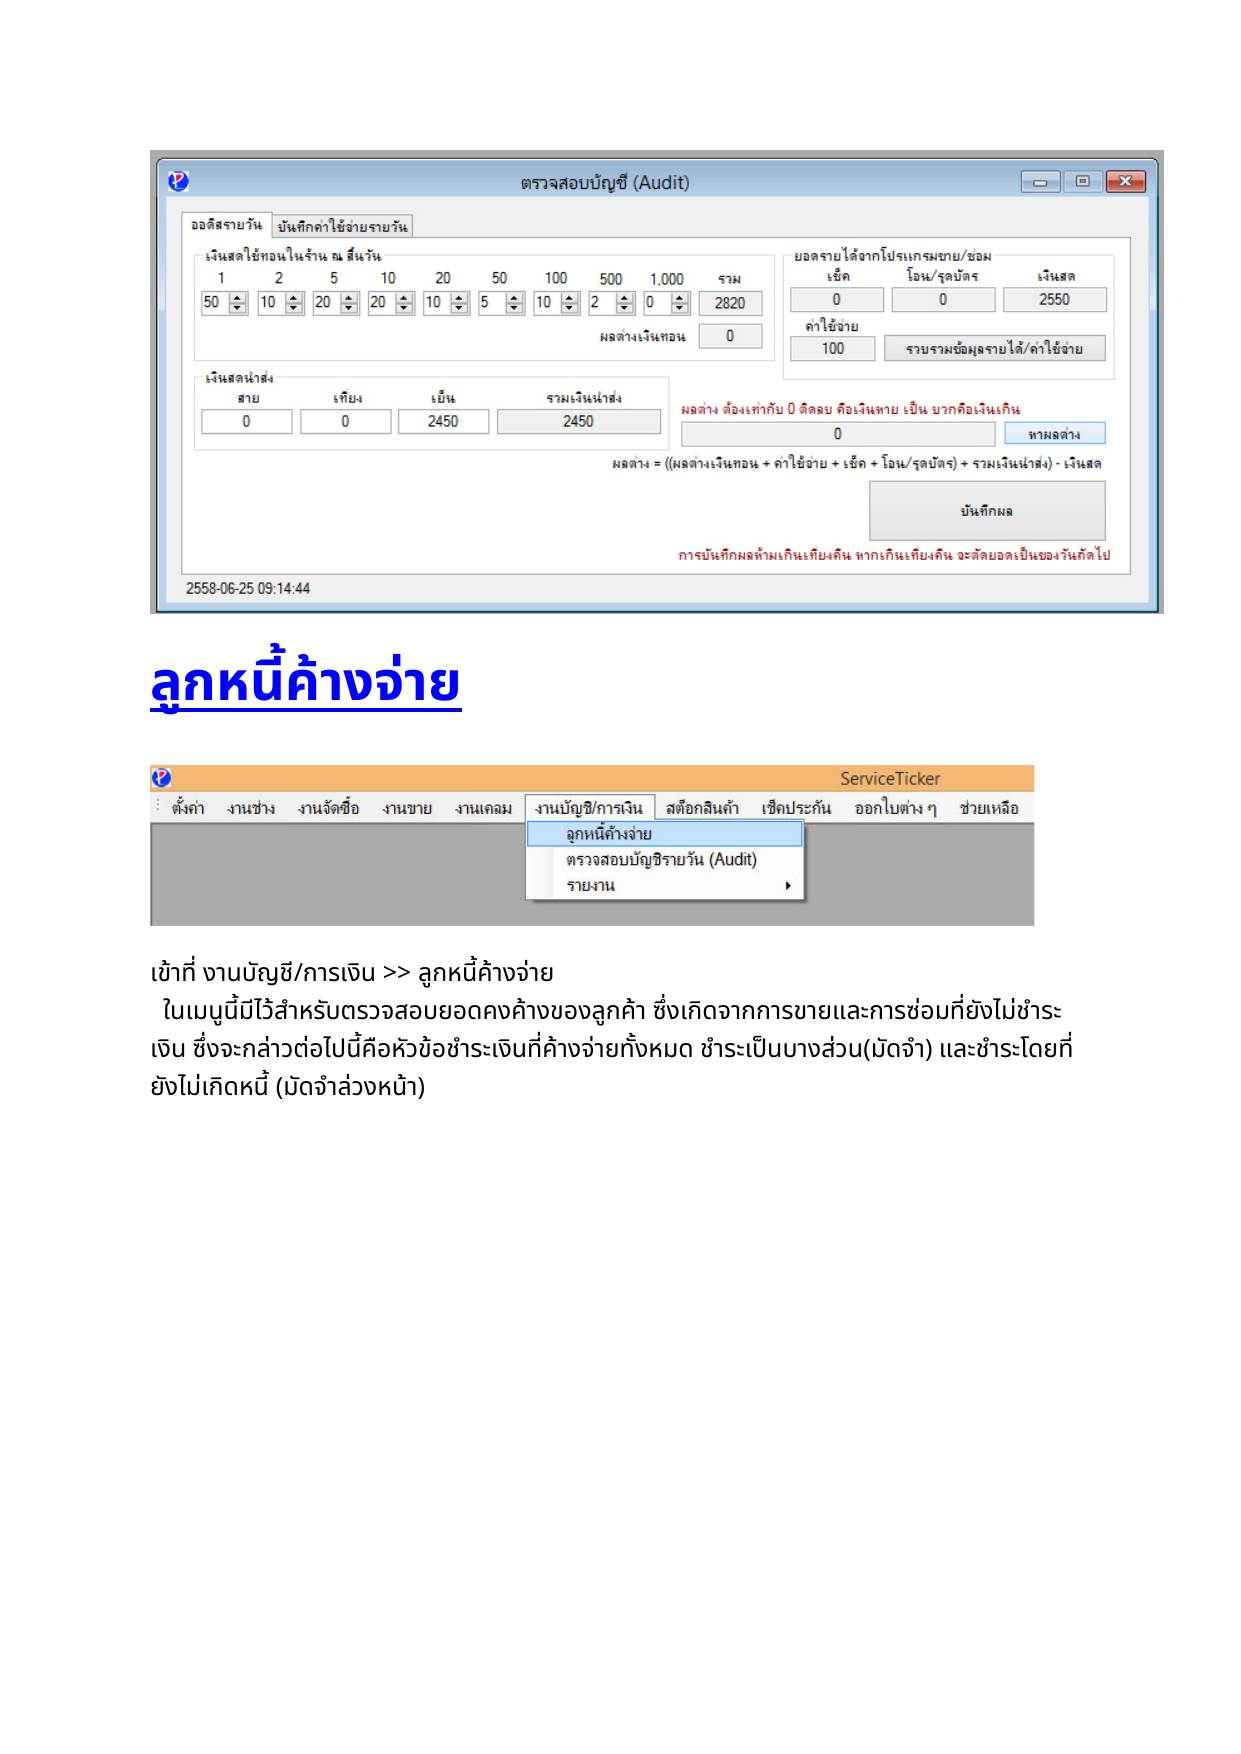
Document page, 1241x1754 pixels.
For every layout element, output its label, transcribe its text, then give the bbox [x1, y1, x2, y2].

subtitle ลูกหนี้ค้างจ่าย [150, 642, 1090, 724]
picture [150, 765, 1035, 926]
picture [150, 150, 1164, 614]
text เข้าที่ งานบัญชี/การเงิน >> ลูกหนี้ค้างจ่าย ในเมนูนี้มีไว้สำหรับตรวจสอบยอดคงค้างของลูกค้า ซึ่งเกิดจากการขายและการซ่อมที่ยังไม่ชำระเงิน ซึ่งจะกล่าวต่อไปนี้คือหัวข้อชำระเงินที่ค้างจ่ายทั้งหมด ชำระเป็นบางส่วน(มัดจำ) และชำระโดยที่ยังไม่เกิดหนี้ (มัดจำล่วงหน้า) [150, 954, 1090, 1106]
